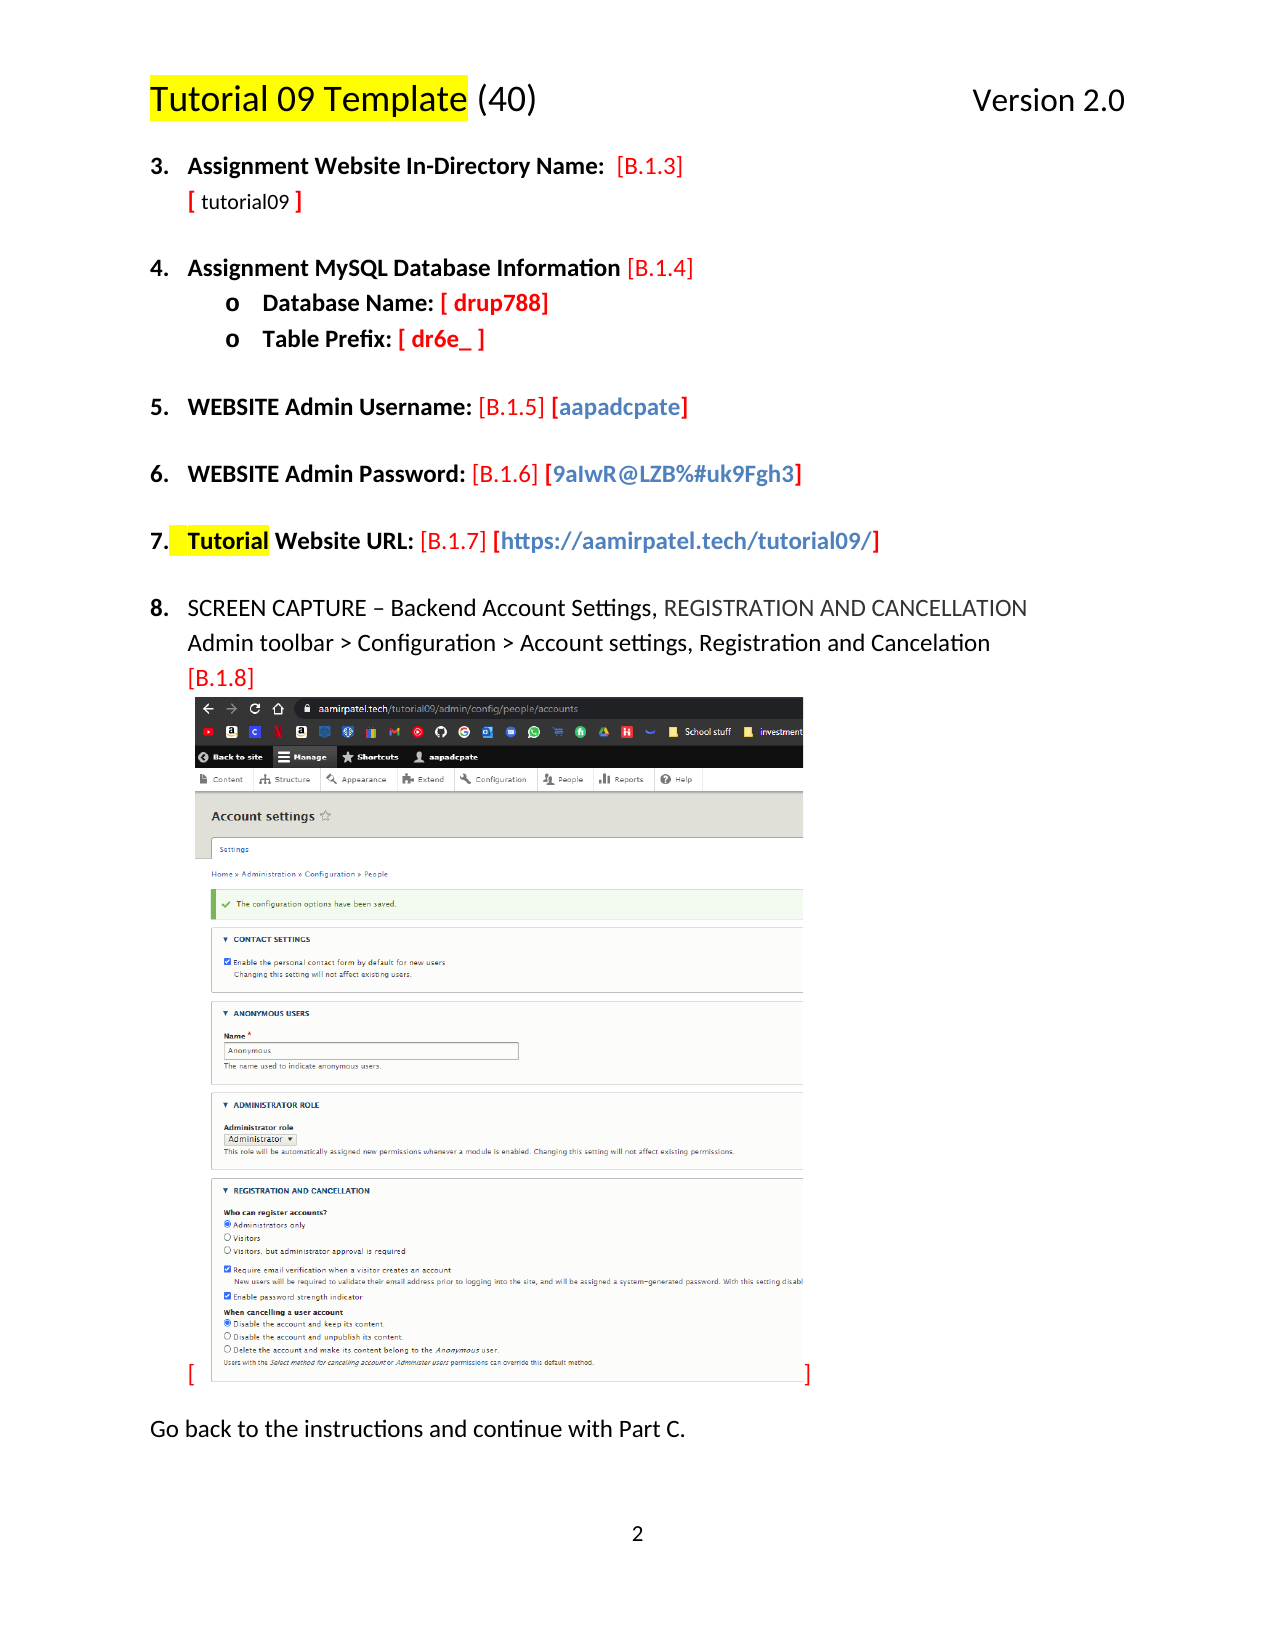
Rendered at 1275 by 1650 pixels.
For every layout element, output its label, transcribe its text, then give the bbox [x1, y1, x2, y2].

list WEBSITE Admin Password: [B.1.6] [9aIwR@LZB%#uk9Fgh3] [150, 458, 1125, 521]
list WEBSITE Admin Username: [B.1.5] [aapadcpate] [150, 391, 1125, 454]
picture [195, 697, 804, 1382]
list Assignment Website In-Directory Name: [B.1.3] [ tutorial09 ] [150, 150, 1125, 248]
text Go back to the instructions and continue with Part C. [150, 1413, 1125, 1444]
list Table Prefix: [ dr6e_ ] [225, 323, 1125, 387]
list Assignment MySQL Database Information [B.1.4] [150, 252, 1125, 282]
list Tutorial Website URL: [B.1.7] [https://aamirpatel.tech/tutorial09/] [150, 525, 1125, 588]
list Database Name: [ drup788] [225, 287, 1125, 319]
